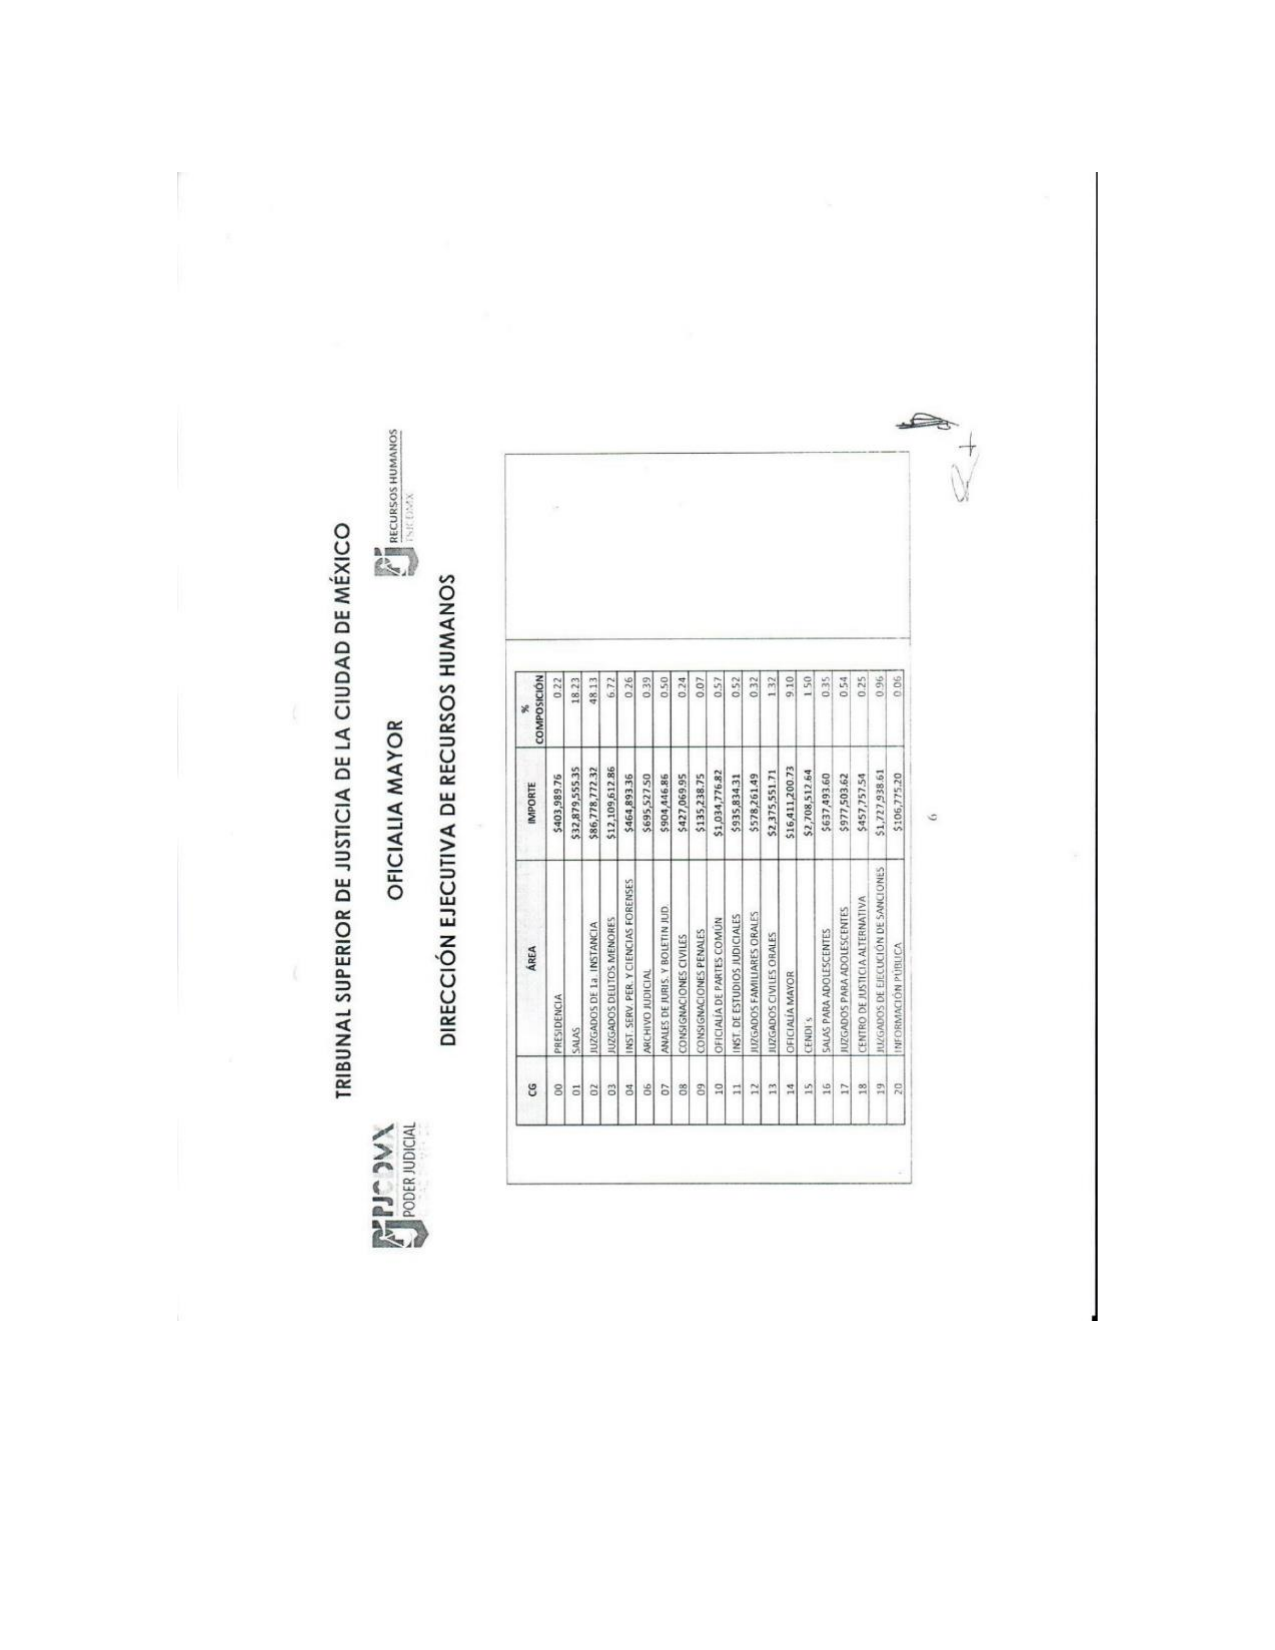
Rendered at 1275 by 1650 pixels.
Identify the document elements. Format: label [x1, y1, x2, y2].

picture [177, 172, 1098, 1321]
